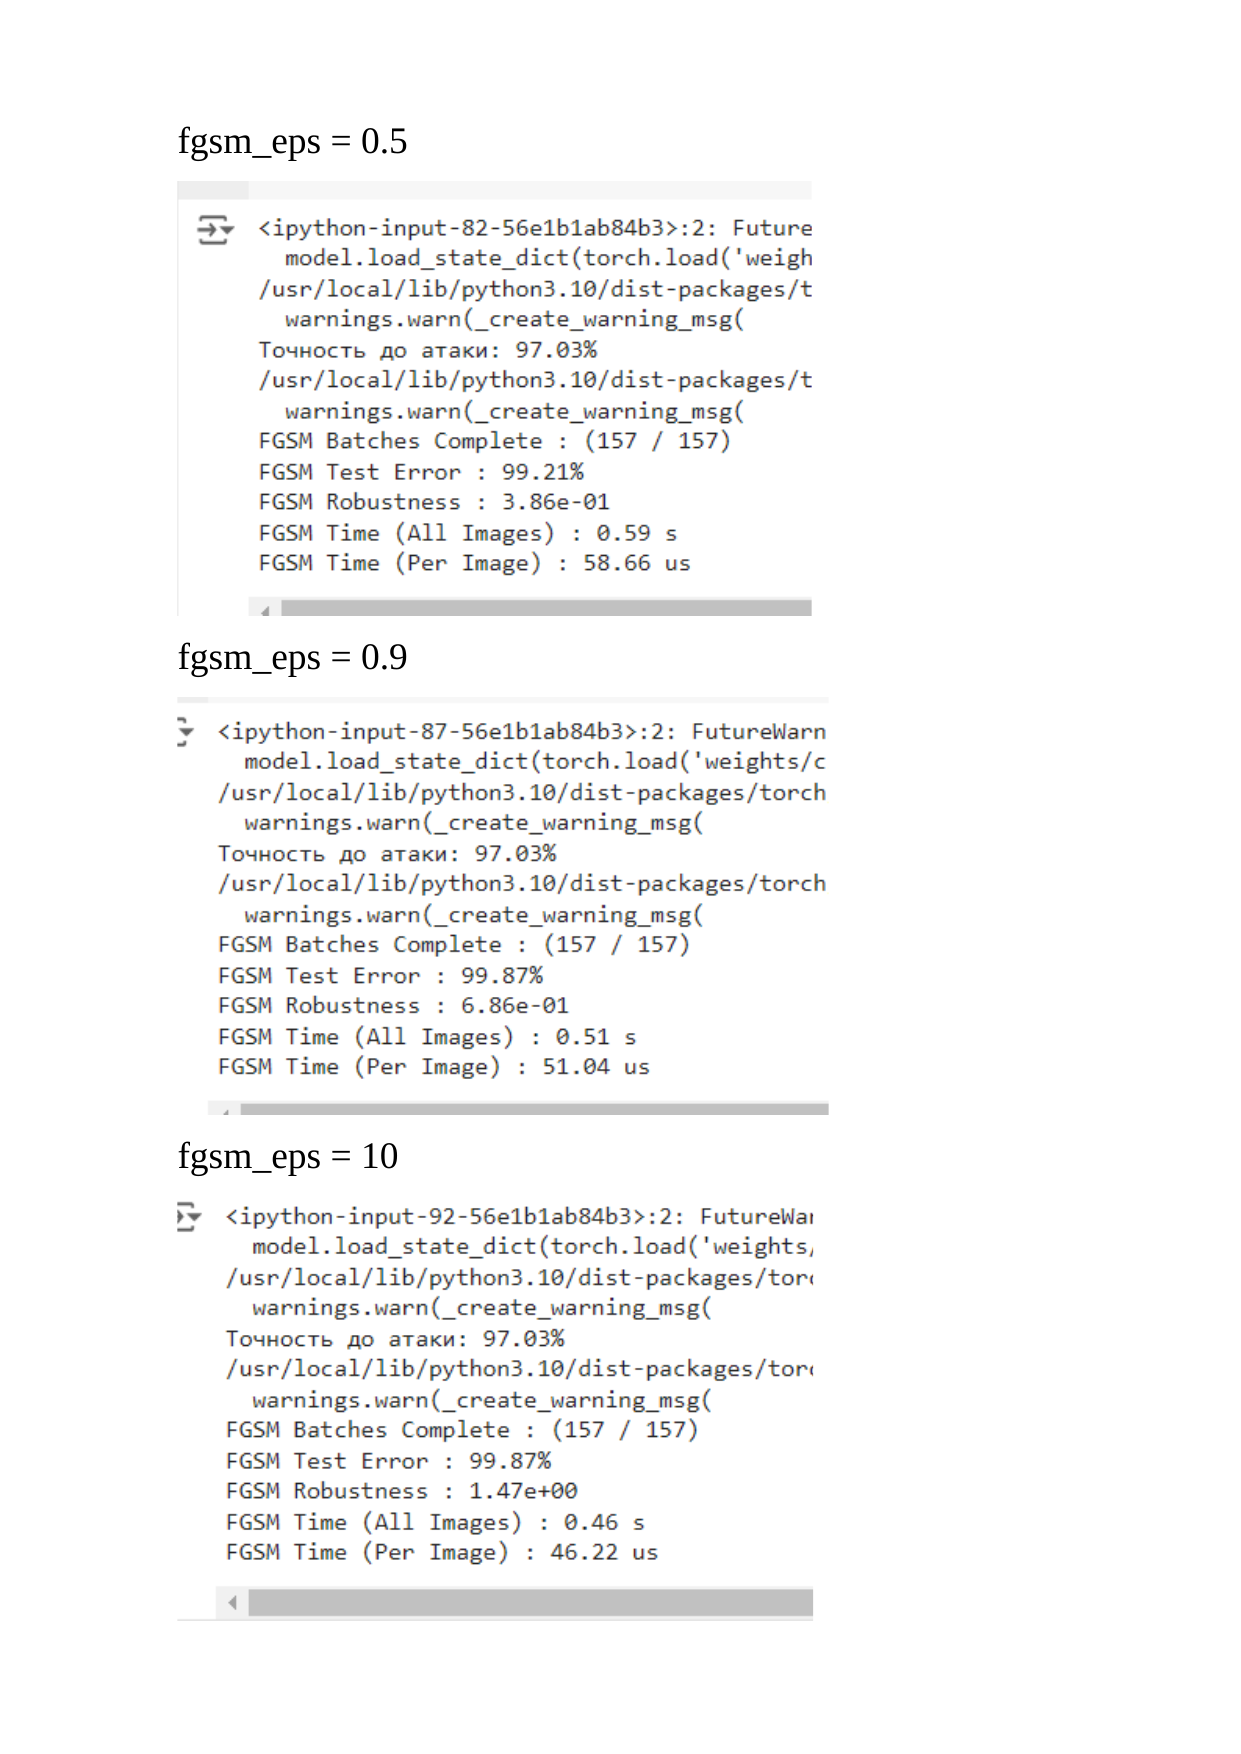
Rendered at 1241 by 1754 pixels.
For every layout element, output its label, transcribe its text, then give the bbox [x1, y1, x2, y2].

picture [177, 181, 812, 616]
picture [177, 1197, 814, 1621]
picture [177, 697, 829, 1115]
text fgsm_eps = 0.9 [177, 634, 1152, 678]
text fgsm_eps = 0.5 [177, 118, 1152, 161]
text fgsm_eps = 10 [177, 1134, 1152, 1177]
